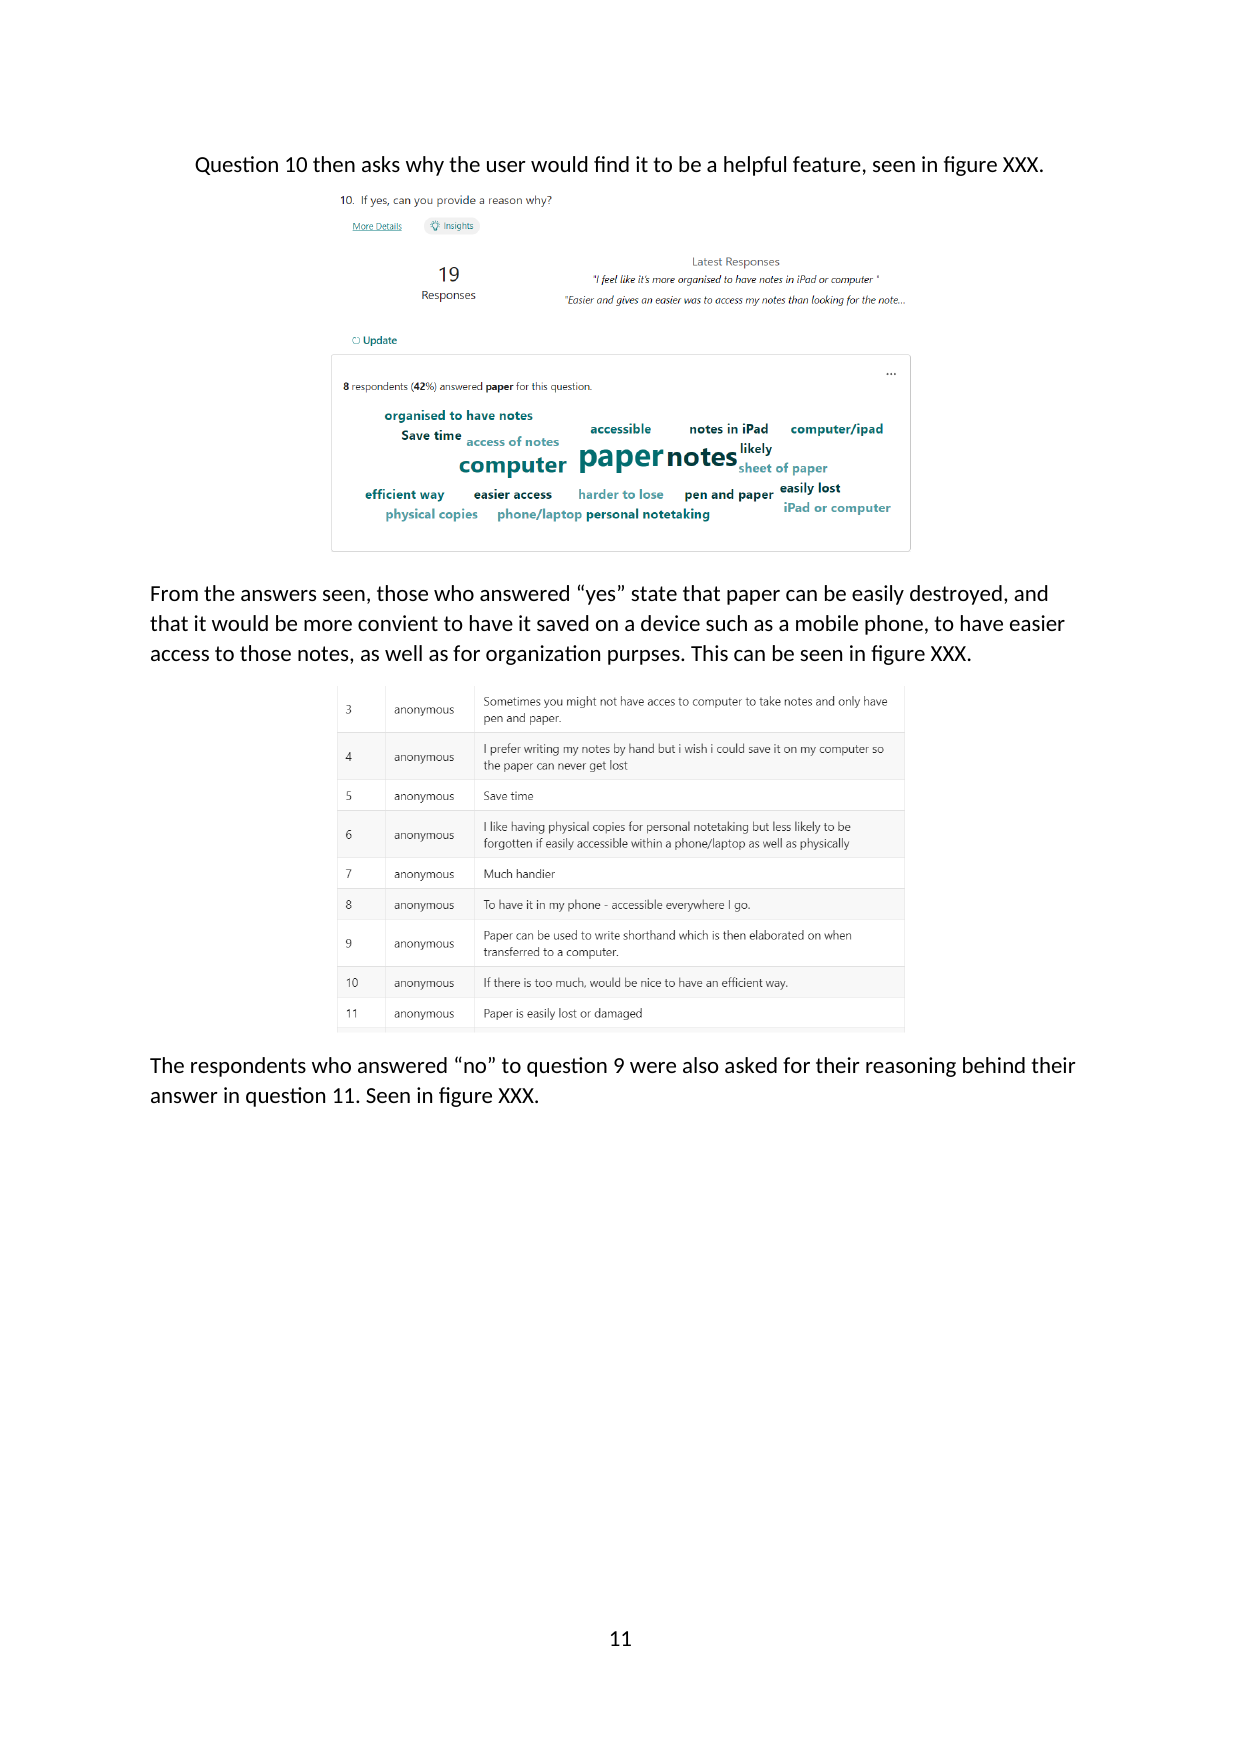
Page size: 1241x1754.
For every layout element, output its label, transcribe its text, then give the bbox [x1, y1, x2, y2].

text The respondents who answered “no” to question 9 were also asked for their reasoning behind their answer in question 11. Seen in figure XXX. [150, 1051, 1090, 1109]
picture [330, 686, 910, 1033]
picture [317, 180, 924, 561]
text From the answers seen, those who answered “yes” state that paper can be easily destroyed, and that it would be more convient to have it saved on a device such as a mobile phone, to have easier access to those notes, as well as for organization purpses. This can be seen in figure XXX. [150, 579, 1090, 667]
